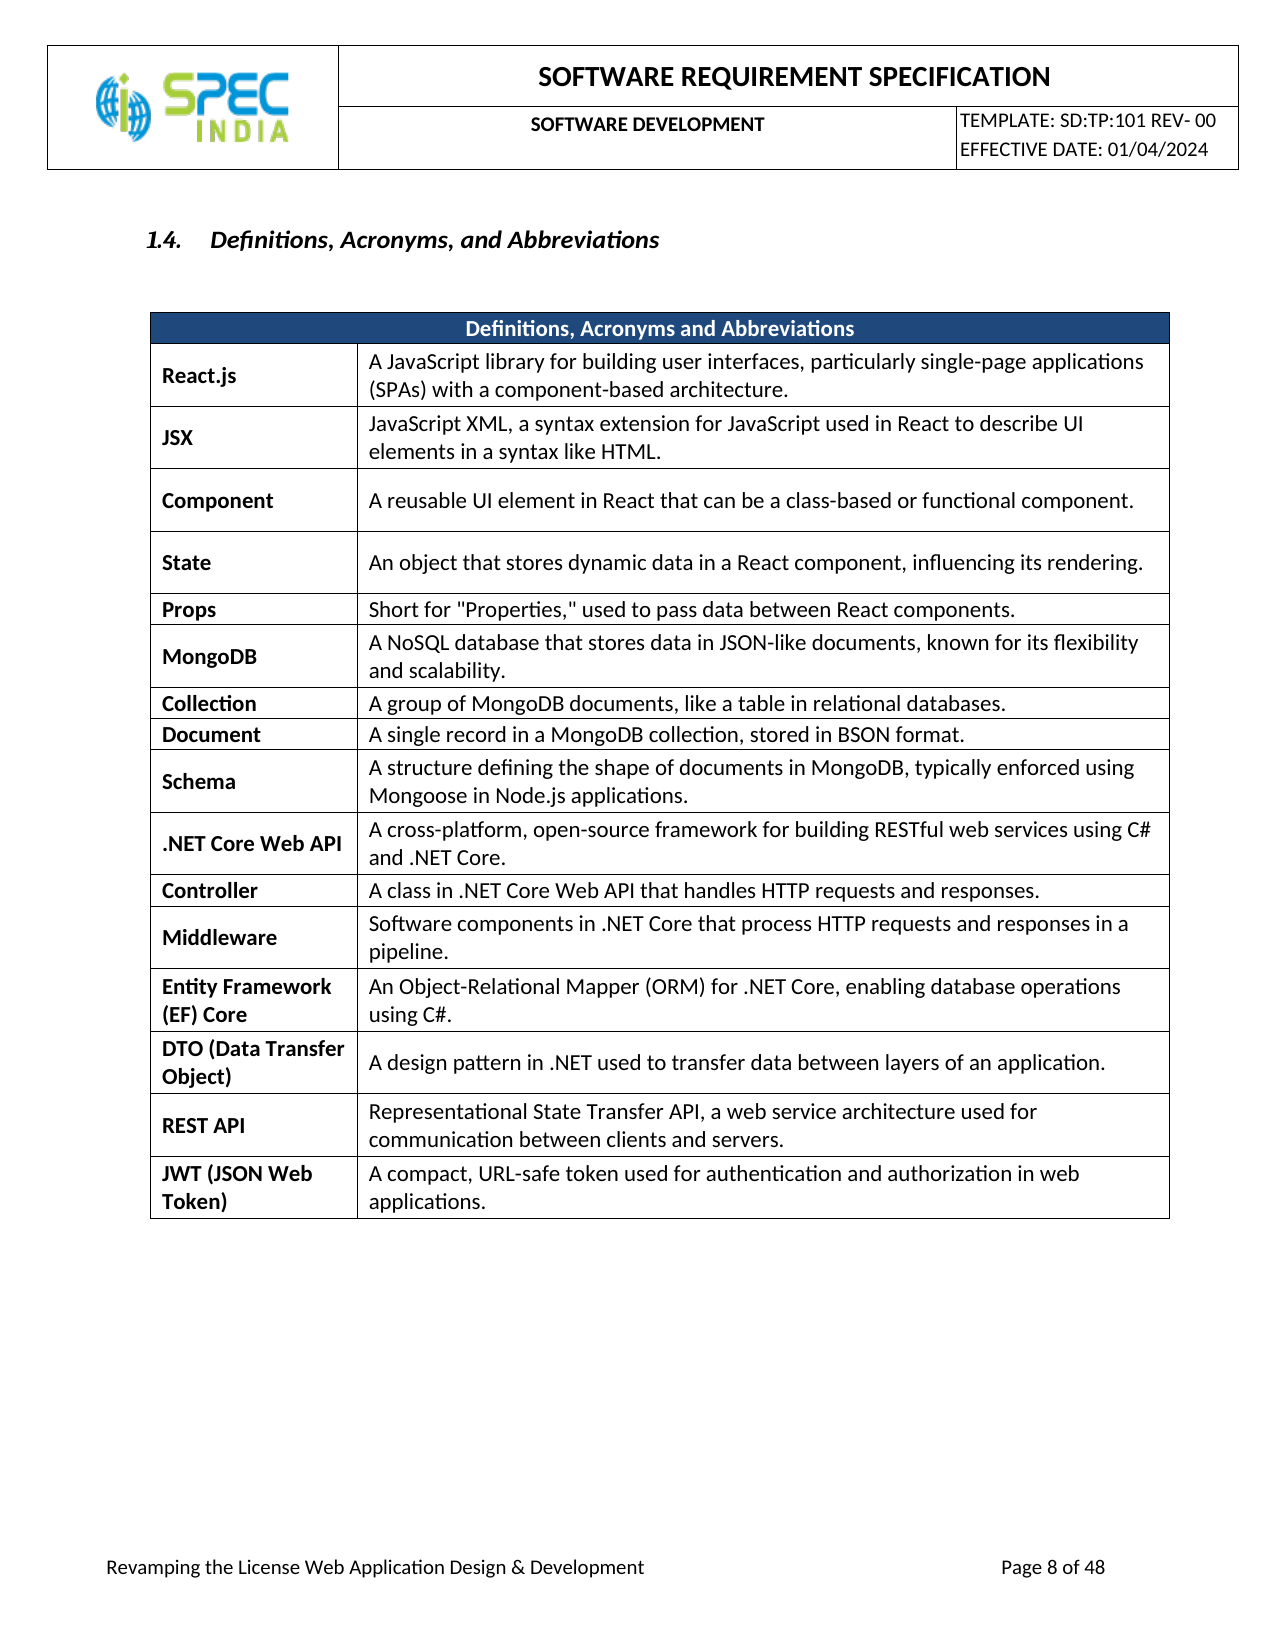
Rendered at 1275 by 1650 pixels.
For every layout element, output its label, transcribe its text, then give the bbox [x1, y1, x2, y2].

picture [101, 104, 106, 115]
table_cell A structure defining the shape of documents in MongoDB, typically enforced using Mongoose in Node.js applications. [358, 750, 1169, 812]
table_cell A reusable UI element in React that can be a class-based or functional component. [358, 469, 1169, 531]
table_cell A cross-platform, open-source framework for building RESTful web services using C# and .NET Core. [358, 813, 1169, 874]
table_cell Document [151, 719, 357, 749]
table_cell A NoSQL database that stores data in JSON-like documents, known for its flexibility and scalability. [358, 625, 1169, 687]
table_cell Software components in .NET Core that process HTTP requests and responses in a pipeline. [358, 907, 1169, 968]
picture [101, 88, 107, 101]
table_cell An Object-Relational Mapper (ORM) for .NET Core, enabling database operations using C#. [358, 969, 1169, 1031]
table_cell An object that stores dynamic data in a React component, influencing its rendering. [358, 532, 1169, 593]
table_cell Short for "Properties," used to pass data between React components. [358, 594, 1169, 624]
table_cell Component [151, 469, 357, 531]
picture [108, 87, 113, 98]
table_cell Controller [151, 875, 357, 906]
table_cell Representational State Transfer API, a web service architecture used for communication between clients and servers. [358, 1094, 1169, 1156]
table_cell Props [151, 594, 357, 624]
table_cell A design pattern in .NET used to transfer data between layers of an application. [358, 1032, 1169, 1093]
table_cell A compact, URL-safe token used for authentication and authorization in web applications. [358, 1157, 1169, 1218]
table_cell JSX [151, 407, 357, 468]
subtitle Definitions, Acronyms, and Abbreviations [147, 224, 1169, 255]
table_cell DTO (Data Transfer Object) [151, 1032, 357, 1093]
picture [96, 71, 290, 144]
table_cell .NET Core Web API [151, 813, 357, 874]
table_cell A JavaScript library for building user interfaces, particularly single-page applications (SPAs) with a component-based architecture. [358, 344, 1169, 406]
table_cell MongoDB [151, 625, 357, 687]
table_cell Middleware [151, 907, 357, 968]
table_cell A group of MongoDB documents, like a table in relational databases. [358, 688, 1169, 718]
table_cell Collection [151, 688, 357, 718]
table_cell REST API [151, 1094, 357, 1156]
table_cell State [151, 532, 357, 593]
table_cell A single record in a MongoDB collection, stored in BSON format. [358, 719, 1169, 749]
table_cell JWT (JSON Web Token) [151, 1157, 357, 1218]
table_cell Entity Framework (EF) Core [151, 969, 357, 1031]
table_header Definitions, Acronyms and Abbreviations [151, 313, 1169, 343]
table_cell Schema [151, 750, 357, 812]
table_cell JavaScript XML, a syntax extension for JavaScript used in React to describe UI elements in a syntax like HTML. [358, 407, 1169, 468]
table_cell A class in .NET Core Web API that handles HTTP requests and responses. [358, 875, 1169, 906]
table_cell React.js [151, 344, 357, 406]
picture [107, 102, 111, 112]
